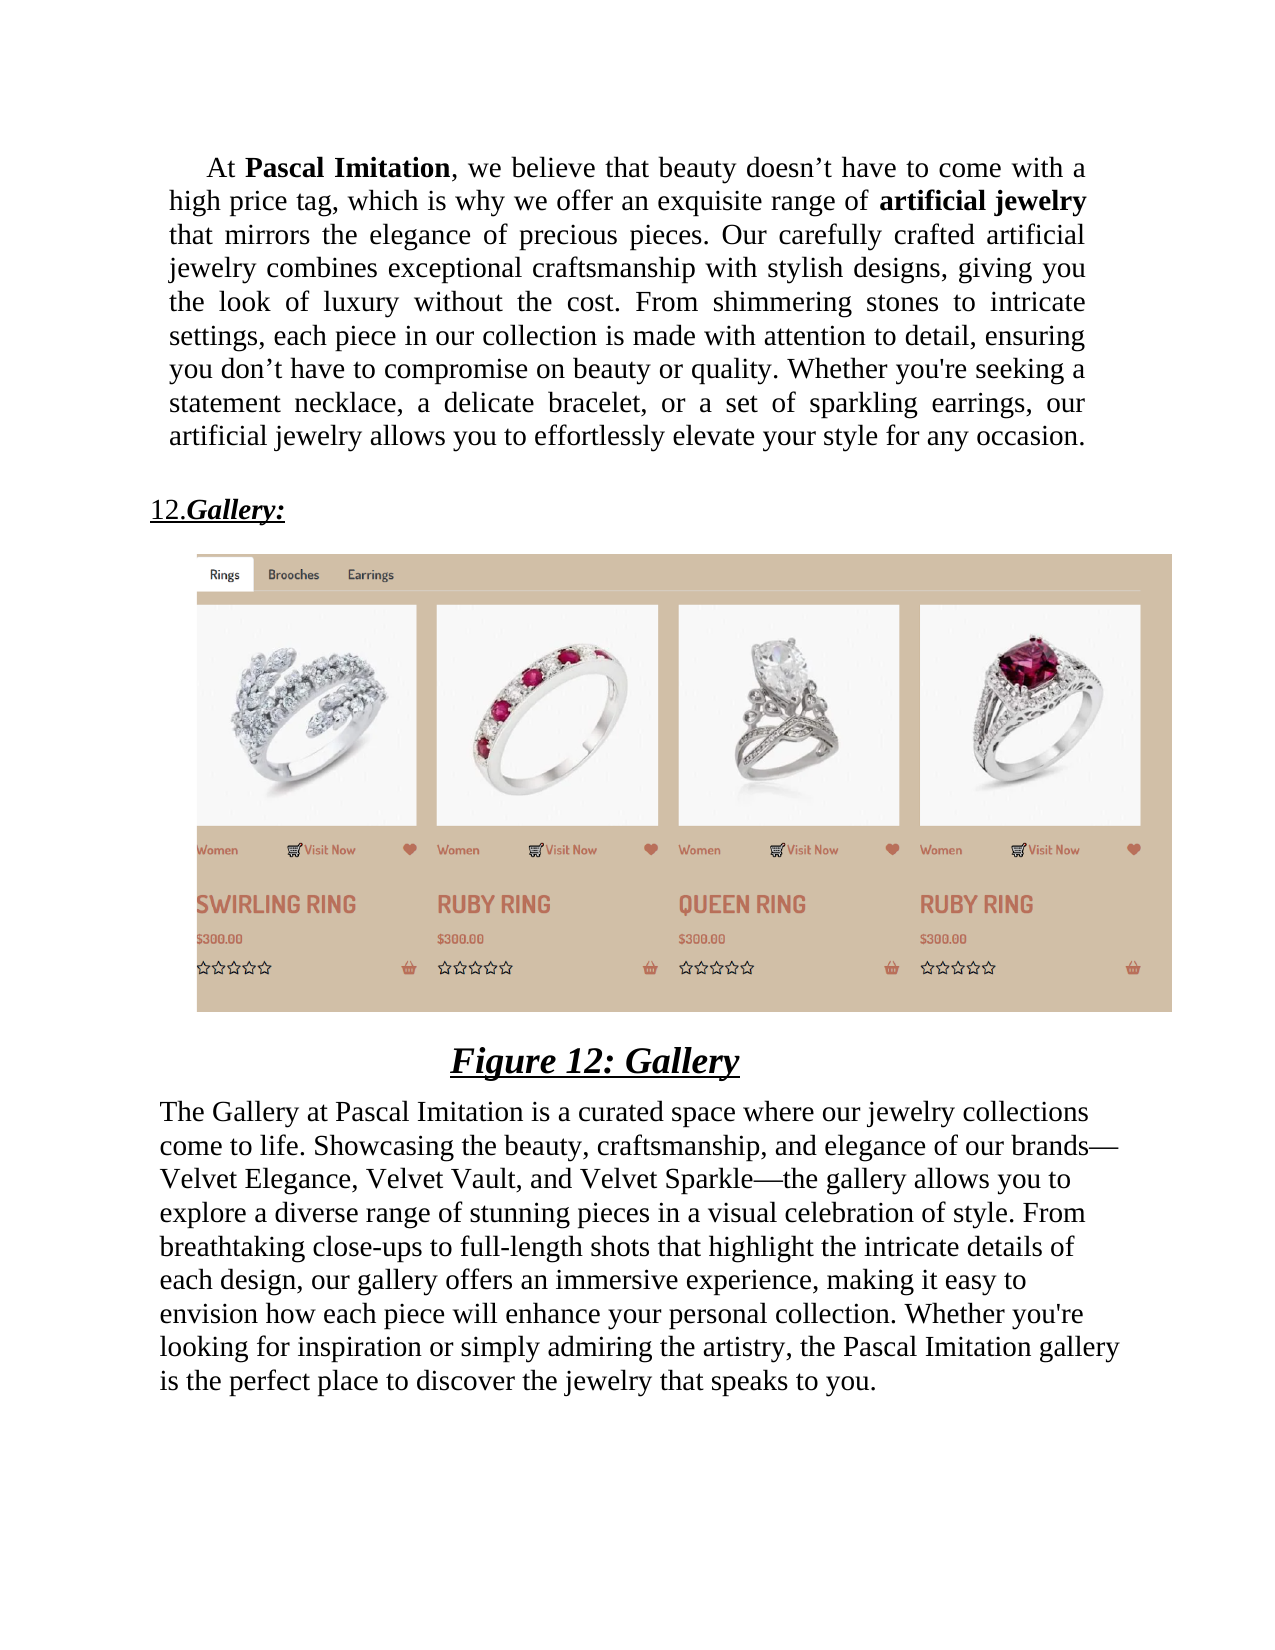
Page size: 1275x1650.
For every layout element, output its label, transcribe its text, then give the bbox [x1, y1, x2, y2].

text The Gallery at Pascal Imitation is a curated space where our jewelry collections come to life. Showcasing the beauty, craftsmanship, and elegance of our brands—Velvet Elegance, Velvet Vault, and Velvet Sparkle—the gallery allows you to explore a diverse range of stunning pieces in a visual celebration of style. From breathtaking close-ups to full-length shots that highlight the intricate details of each design, our gallery offers an immersive experience, making it easy to envision how each piece will enhance your personal collection. Whether you're looking for inspiration or simply admiring the artistry, the Pascal Imitation gallery is the perfect place to discover the jewelry that speaks to you. [159, 1094, 1125, 1396]
text Figure 12: Gallery [375, 1039, 1074, 1082]
text At Pascal Imitation, we believe that beauty doesn’t have to come with a high price tag, which is why we offer an exquisite range of artificial jewelry that mirrors the elegance of precious pieces. Our carefully crafted artificial jewelry combines exceptional craftsmanship with stylish designs, giving you the look of luxury without the cost. From shimmering stones to intricate settings, each piece in our collection is made with attention to detail, ensuring you don’t have to compromise on beauty or quality. Whether you're seeking a statement necklace, a delicate bracelet, or a set of sparkling earrings, our artificial jewelry allows you to effortlessly elevate your style for any occasion. [169, 150, 1087, 452]
text 12.Gallery: [150, 492, 1125, 525]
picture [196, 554, 1172, 1012]
